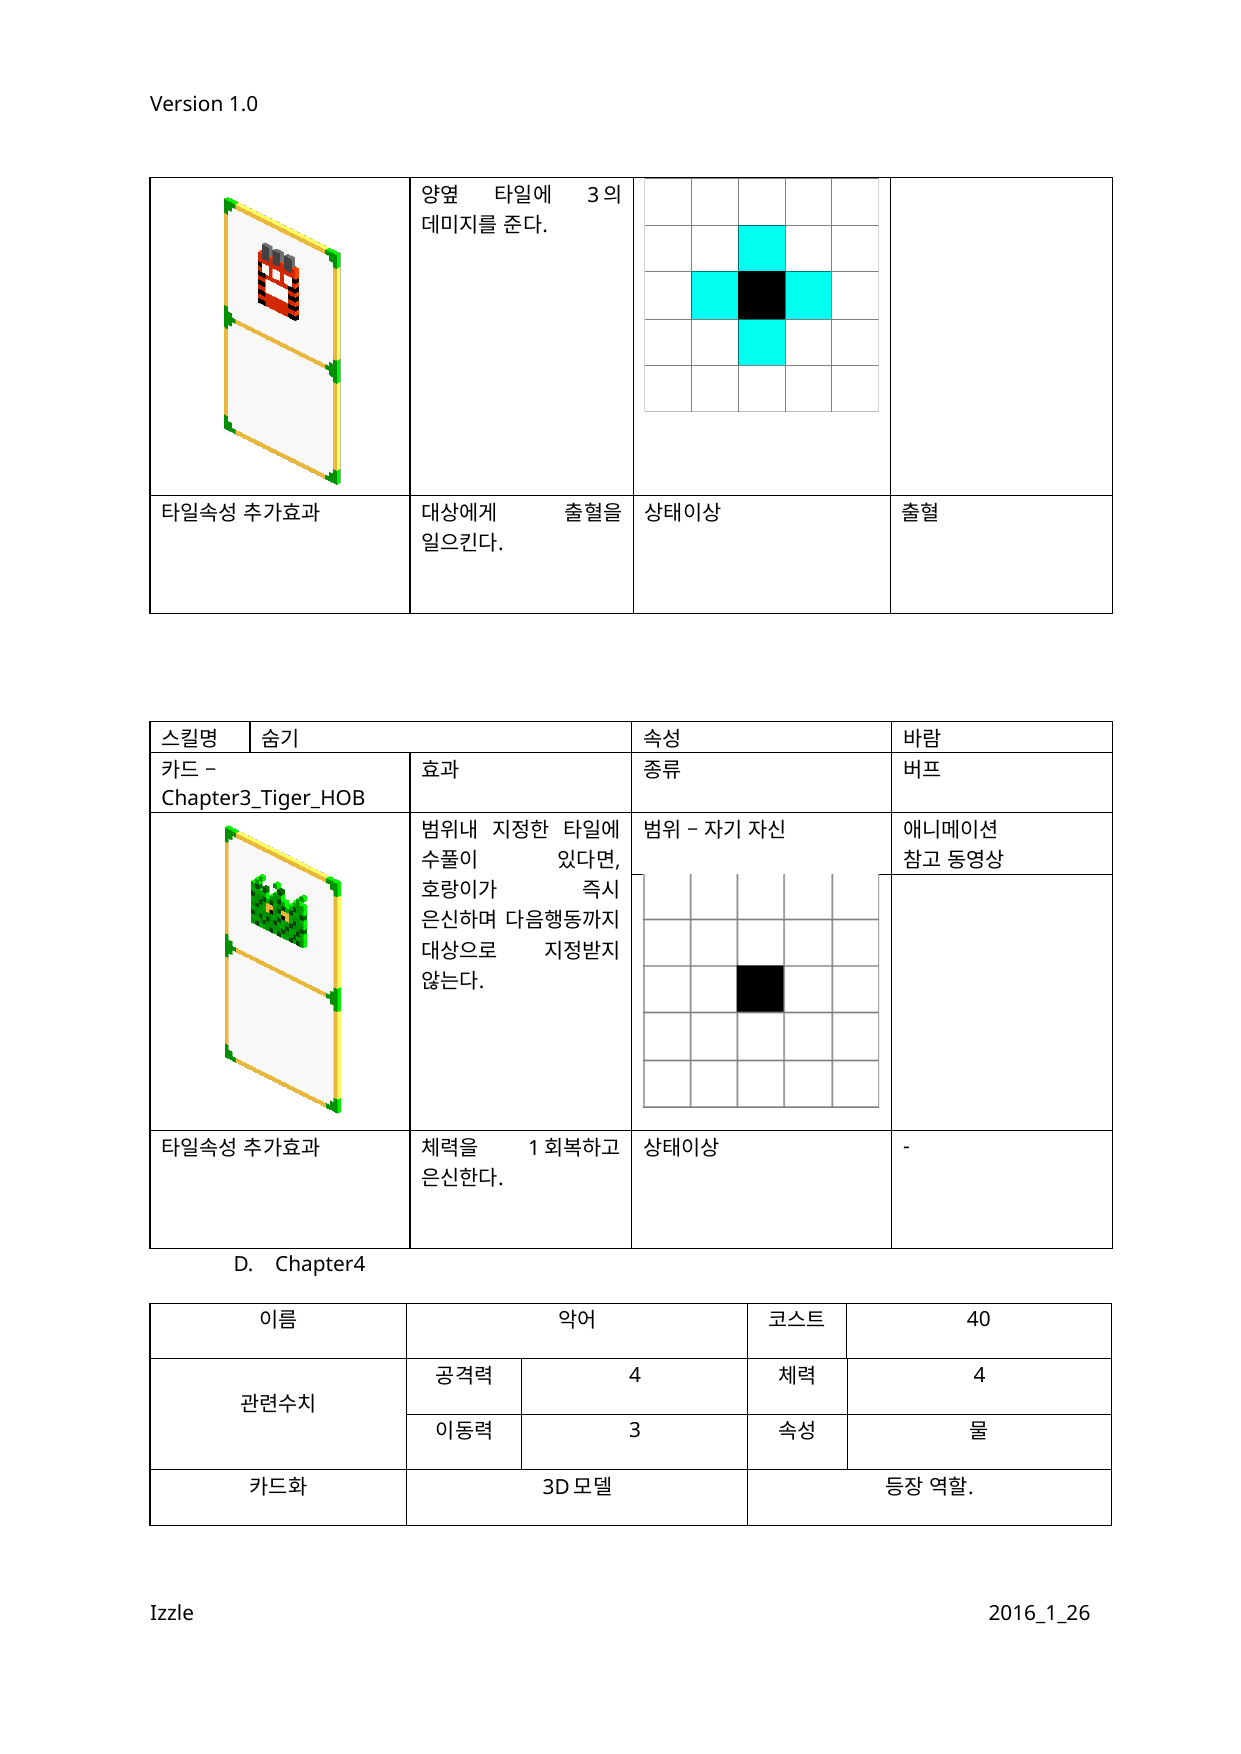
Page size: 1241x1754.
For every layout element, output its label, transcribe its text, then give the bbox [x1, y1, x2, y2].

table_cell 3 [522, 1415, 747, 1469]
table_cell 상태이상 [632, 1131, 891, 1248]
table_cell 4 [848, 1359, 1111, 1414]
table_cell [398, 813, 409, 1130]
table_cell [411, 178, 633, 495]
table_cell 카드 – Chapter3_Tiger_HOB [151, 753, 409, 812]
table_cell - [892, 1131, 1112, 1248]
table_cell 물 [848, 1415, 1111, 1469]
table_cell 버프 [892, 753, 1112, 812]
table_cell 출혈 [891, 496, 1112, 613]
table_cell 범위내 지정한 타일에 수풀이 있다면, 호랑이가 즉시 은신하며 다음행동까지 대상으로 지정받지 않는다. [411, 813, 631, 1130]
table_cell [632, 875, 891, 1130]
table_cell 범위 – 자기 자신 [632, 813, 891, 873]
picture [161, 813, 398, 1130]
picture [161, 178, 398, 496]
table_cell [891, 178, 1112, 495]
table_cell 등장 역할. [748, 1470, 1111, 1525]
table_header 숨기 [251, 722, 631, 752]
list Chapter4 [233, 1249, 1090, 1277]
table_cell [151, 813, 161, 1130]
picture [644, 178, 879, 412]
table_header 스킬명 [151, 722, 249, 752]
table_cell 체력을 1회복하고 은신한다. [411, 1131, 631, 1248]
table_cell 타일속성 추가효과 [151, 1131, 409, 1248]
table_cell 이동력 [407, 1415, 521, 1469]
table_cell 공격력 [407, 1359, 521, 1414]
picture [642, 874, 880, 1108]
table_header 바람 [892, 722, 1112, 752]
table_header 속성 [632, 722, 891, 752]
table_cell 대상에게 출혈을 일으킨다. [411, 496, 633, 613]
table_cell 관련수치 [151, 1359, 406, 1469]
table_cell 타일속성 추가효과 [151, 496, 409, 613]
table_header 40 [847, 1304, 1111, 1358]
table_cell [892, 875, 1112, 1130]
table_cell 속성 [748, 1415, 847, 1469]
table_header 악어 [407, 1304, 747, 1358]
table_cell 4 [522, 1359, 747, 1414]
table_cell [398, 178, 409, 495]
table_cell [634, 178, 890, 495]
table_cell 애니메이션 참고 동영상 [892, 813, 1112, 873]
table_cell 체력 [748, 1359, 847, 1414]
table_cell 종류 [632, 753, 891, 812]
table_cell 상태이상 [634, 496, 890, 613]
table_cell [151, 178, 161, 495]
table_cell 3D모델 [407, 1470, 747, 1525]
table_header 코스트 [748, 1304, 846, 1358]
table_header 이름 [151, 1304, 406, 1358]
table_cell 효과 [411, 753, 631, 812]
table_cell 카드화 [151, 1470, 406, 1525]
